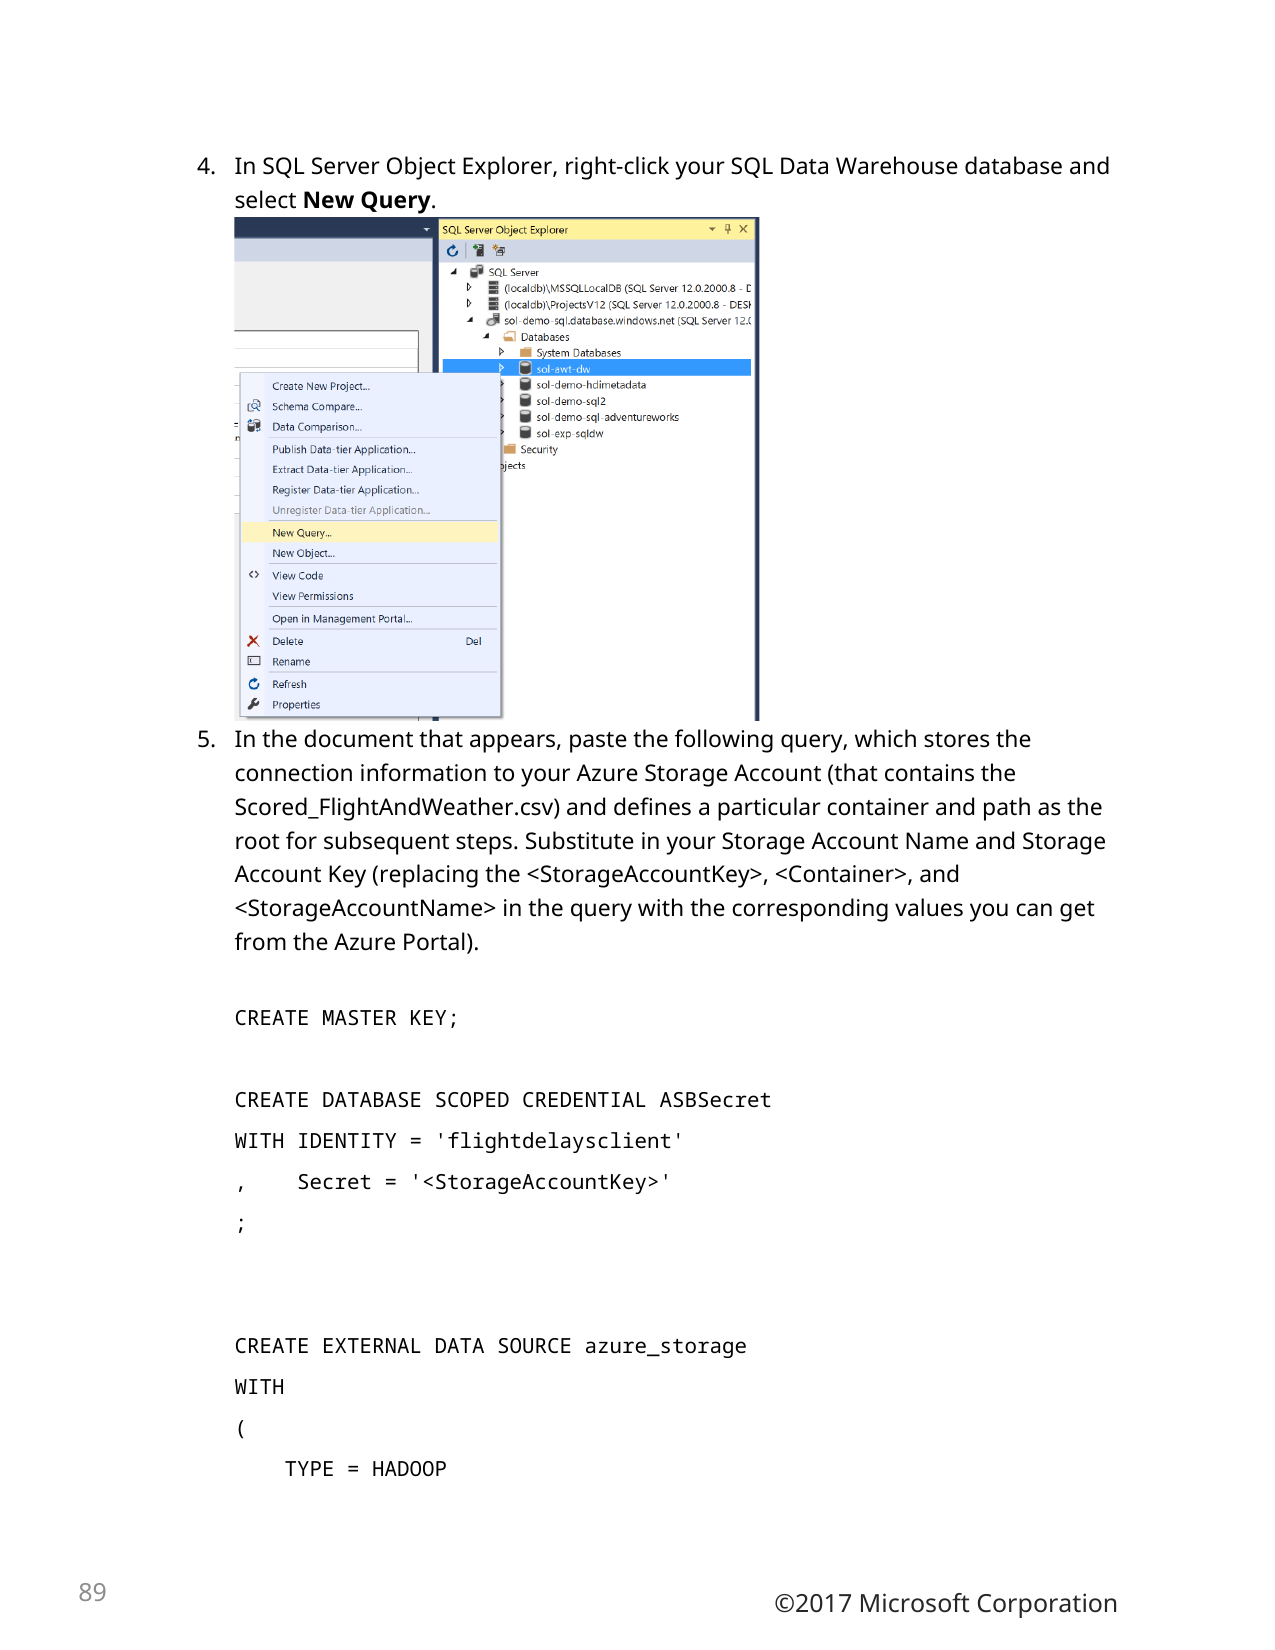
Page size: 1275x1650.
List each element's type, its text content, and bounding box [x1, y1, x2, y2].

list In the document that appears, paste the following query, which stores the connection information to your Azure Storage Account (that contains the Scored_FlightAndWeather.csv) and defines a particular container and path as the root for subsequent steps. Substitute in your Storage Account Name and Storage Account Key (replacing the <StorageAccountKey>, <Container>, and <StorageAccountName> in the query with the corresponding values you can get from the Azure Portal). [197, 723, 1125, 957]
list WITH [234, 1372, 1125, 1400]
list CREATE EXTERNAL DATA SOURCE azure_storage [234, 1331, 1125, 1359]
picture [234, 217, 760, 721]
list CREATE DATABASE SCOPED CREDENTIAL ASBSecret [234, 1085, 1125, 1114]
list TYPE = HADOOP [234, 1454, 1125, 1482]
list WITH IDENTITY = 'flightdelaysclient' [234, 1126, 1125, 1155]
list , Secret = '<StorageAccountKey>' [234, 1167, 1125, 1196]
list CREATE MASTER KEY; [234, 972, 1125, 1032]
list ( [234, 1413, 1125, 1441]
list ; [234, 1208, 1125, 1237]
